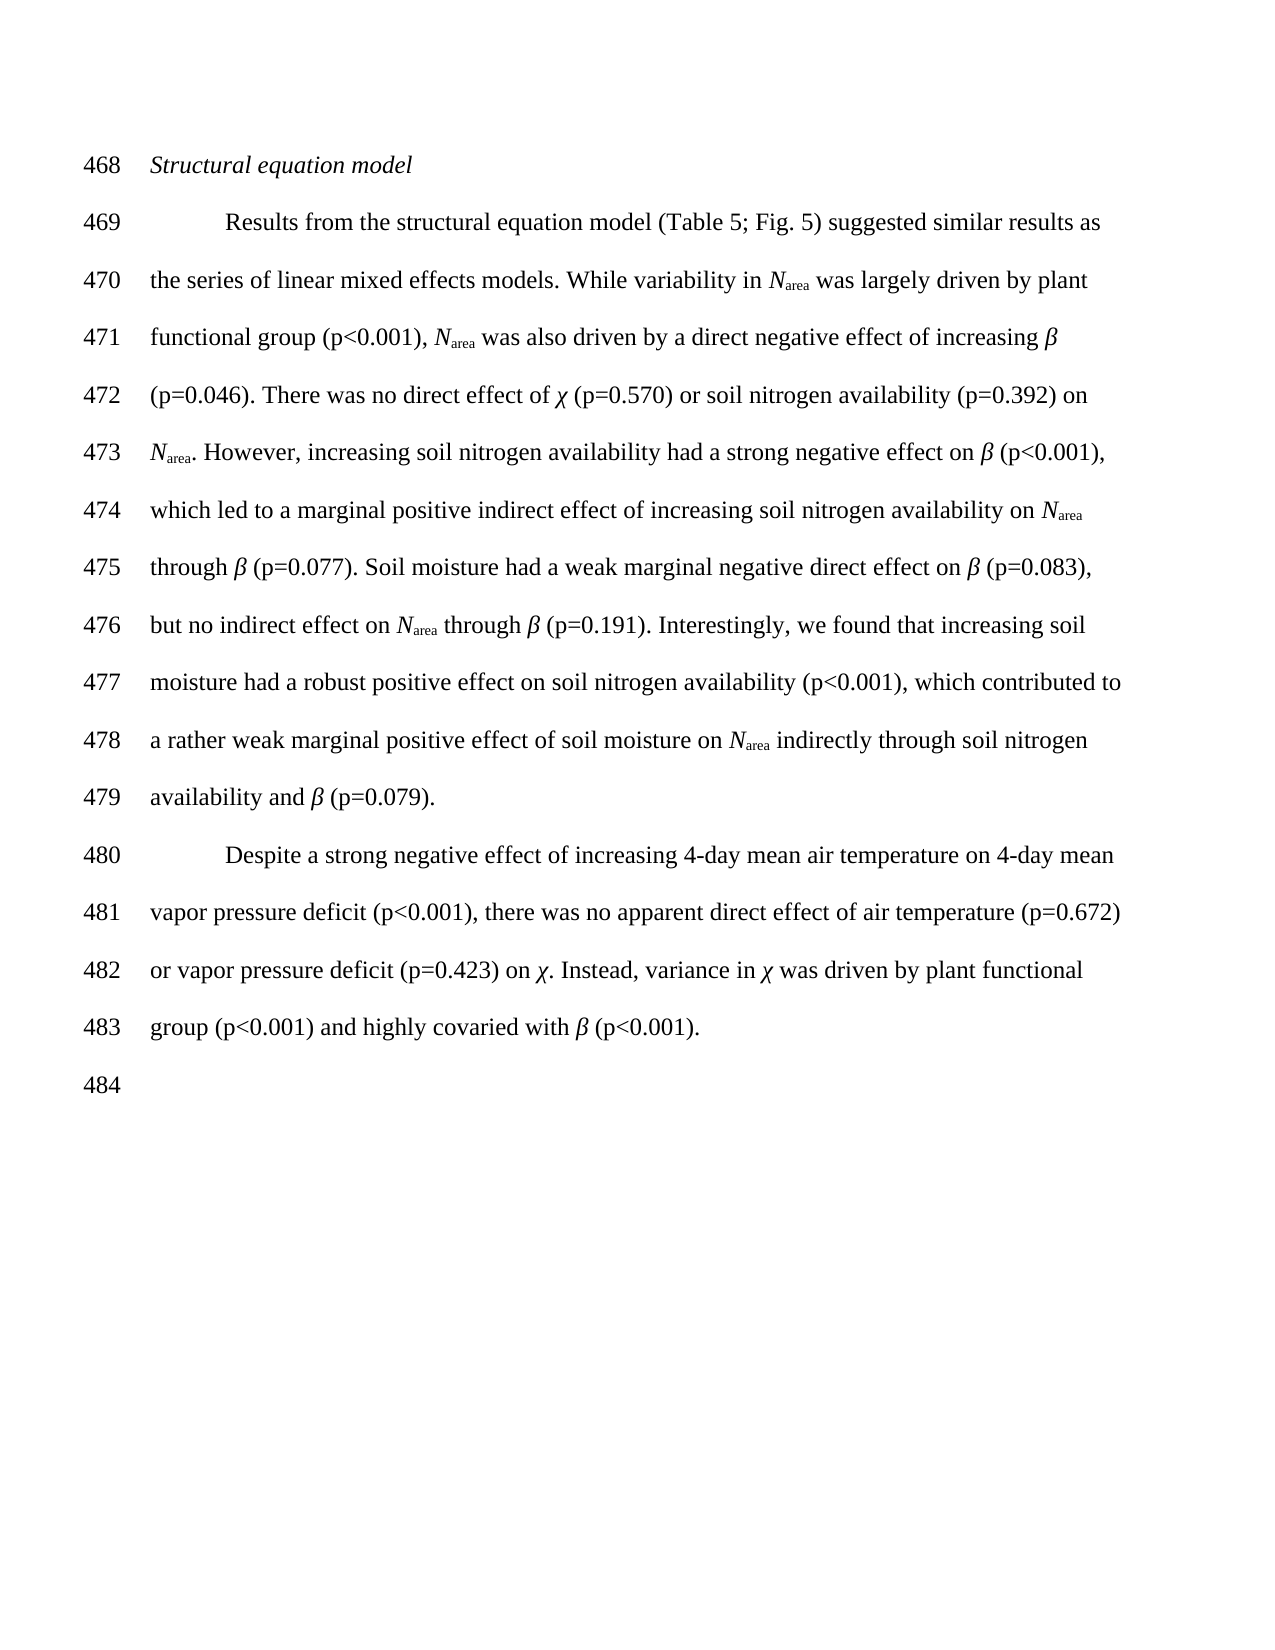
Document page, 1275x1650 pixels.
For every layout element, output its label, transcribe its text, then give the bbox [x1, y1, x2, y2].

text Results from the structural equation model (Table 5; Fig. 5) suggested similar results as the series of linear mixed effects models. While variability in Narea was largely driven by plant functional group (p<0.001), Narea was also driven by a direct negative effect of increasing β (p=0.046). There was no direct effect of χ (p=0.570) or soil nitrogen availability (p=0.392) on Narea. However, increasing soil nitrogen availability had a strong negative effect on β (p<0.001), which led to a marginal positive indirect effect of increasing soil nitrogen availability on Narea through β (p=0.077). Soil moisture had a weak marginal negative direct effect on β (p=0.083), but no indirect effect on Narea through β (p=0.191). Interestingly, we found that increasing soil moisture had a robust positive effect on soil nitrogen availability (p<0.001), which contributed to a rather weak marginal positive effect of soil moisture on Narea indirectly through soil nitrogen availability and β (p=0.079). [150, 207, 1125, 811]
text Despite a strong negative effect of increasing 4-day mean air temperature on 4-day mean vapor pressure deficit (p<0.001), there was no apparent direct effect of air temperature (p=0.672) or vapor pressure deficit (p=0.423) on χ. Instead, variance in χ was driven by plant functional group (p<0.001) and highly covaried with β (p<0.001). [150, 840, 1125, 1041]
text Structural equation model [150, 150, 1125, 179]
